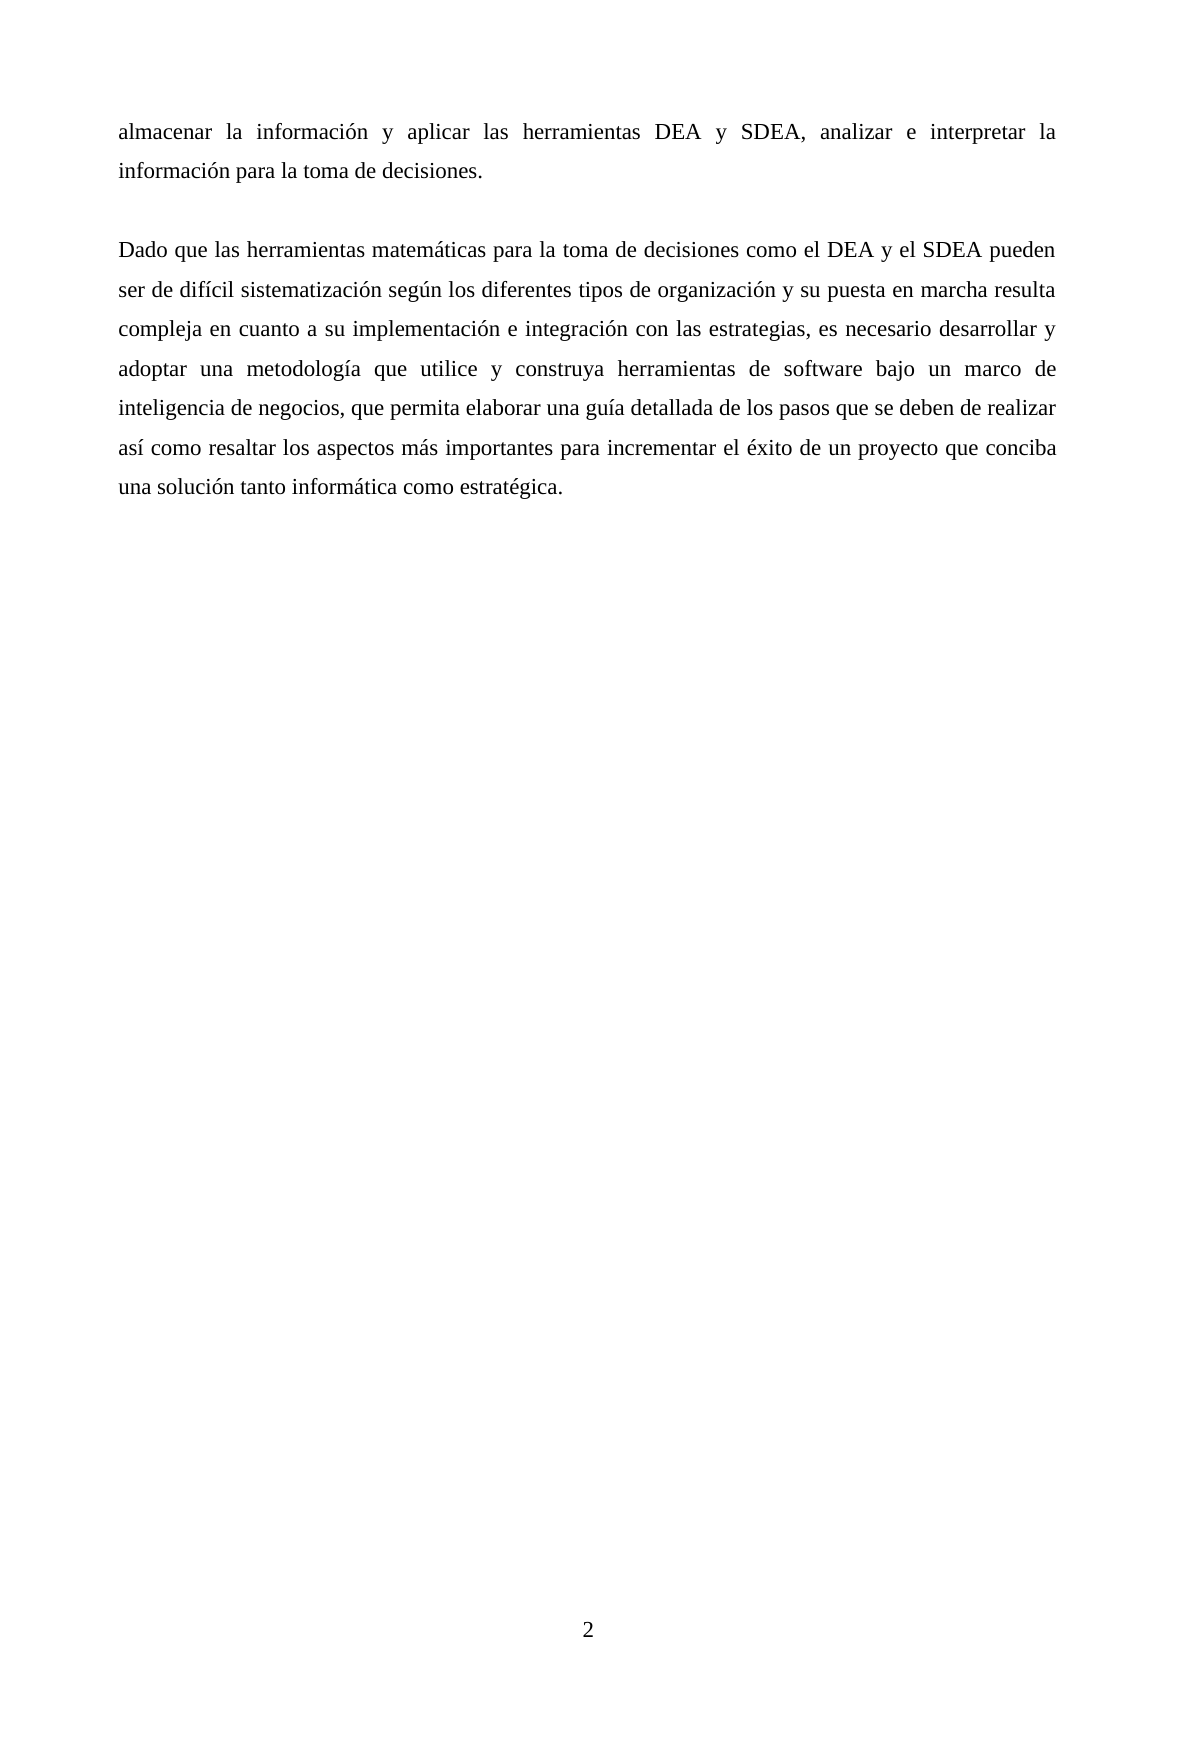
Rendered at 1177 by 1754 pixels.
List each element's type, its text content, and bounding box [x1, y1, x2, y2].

text Dado que las herramientas matemáticas para la toma de decisiones como el DEA y el SDEA pueden ser de difícil sistematización según los diferentes tipos de organización y su puesta en marcha resulta compleja en cuanto a su implementación e integración con las estrategias, es necesario desarrollar y adoptar una metodología que utilice y construya herramientas de software bajo un marco de inteligencia de negocios, que permita elaborar una guía detallada de los pasos que se deben de realizar así como resaltar los aspectos más importantes para incrementar el éxito de un proyecto que conciba una solución tanto informática como estratégica. [118, 237, 1058, 500]
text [118, 118, 1058, 184]
